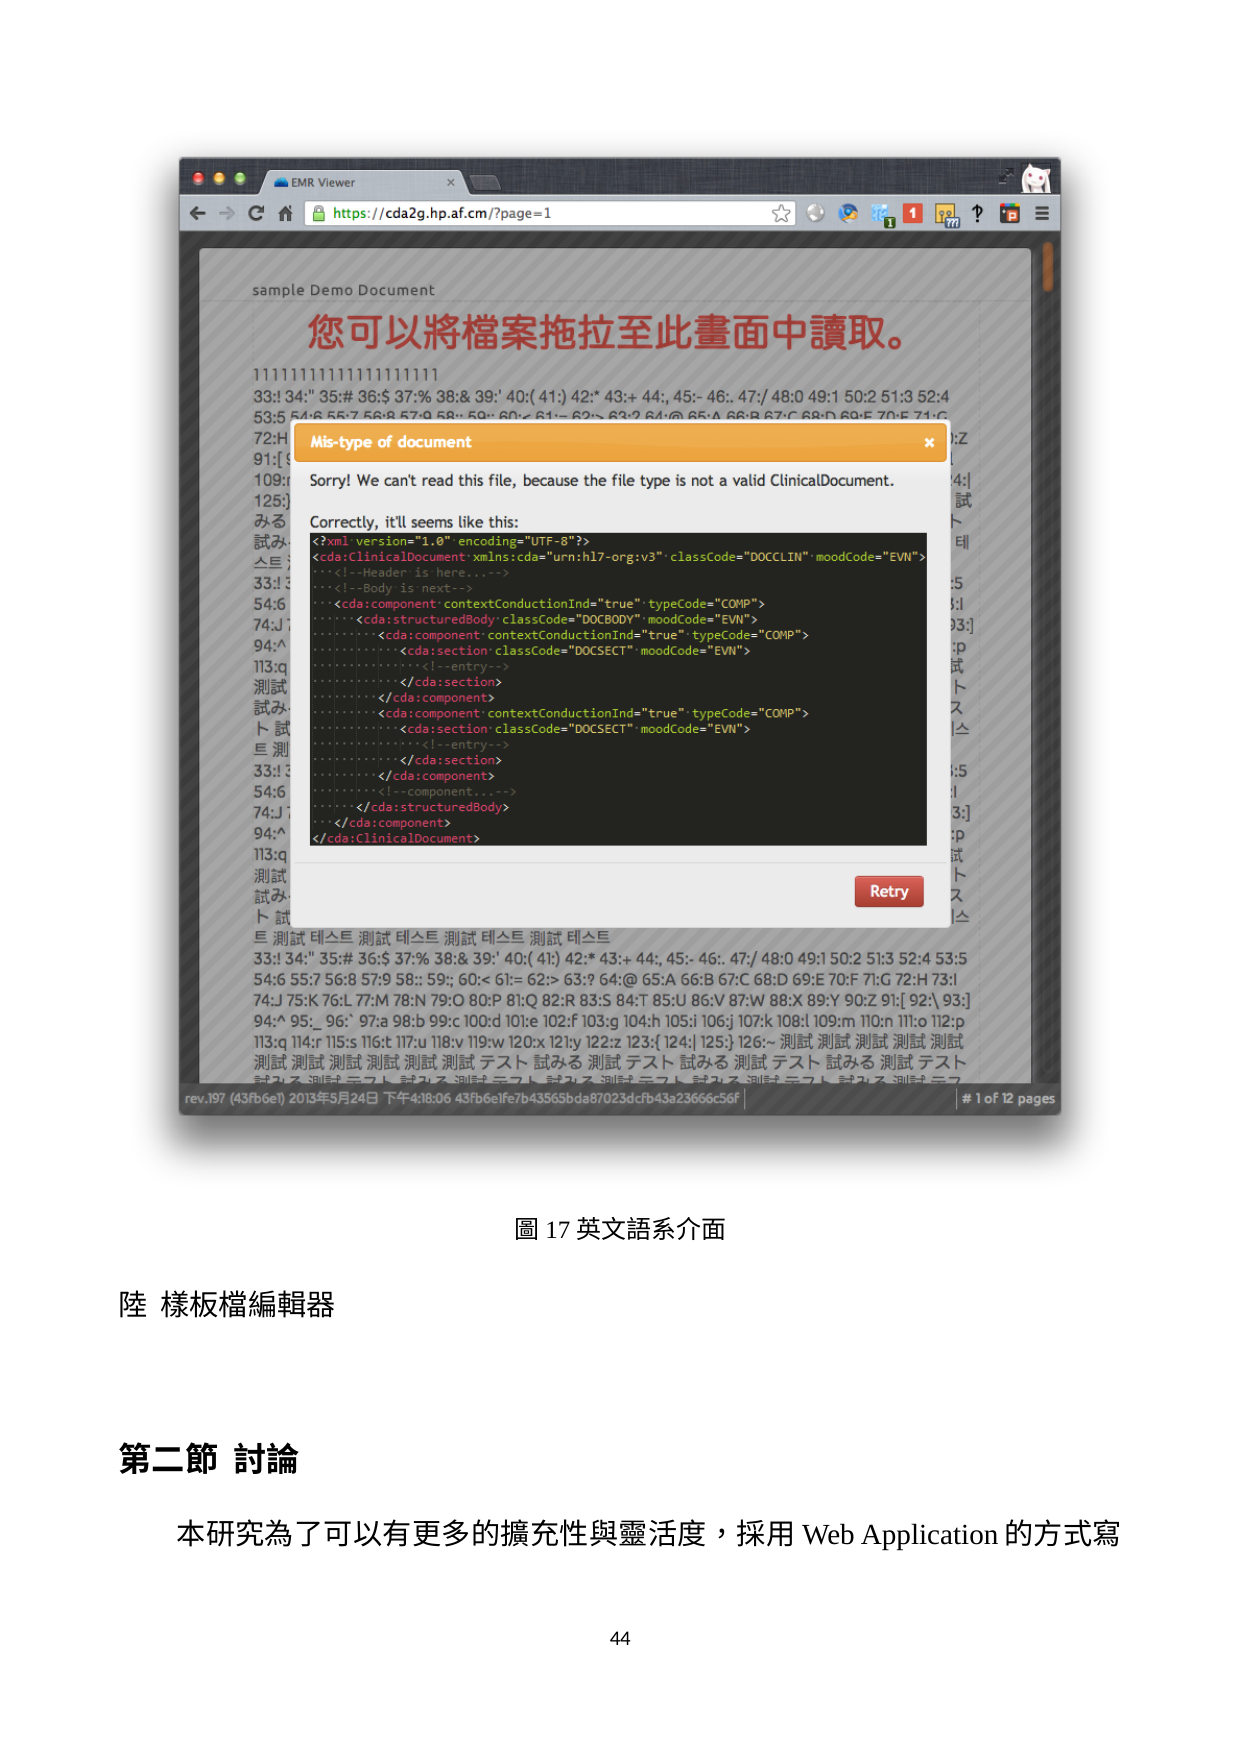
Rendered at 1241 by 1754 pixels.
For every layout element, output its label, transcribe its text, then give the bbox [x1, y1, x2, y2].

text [118, 1494, 1122, 1569]
picture [121, 121, 1120, 1197]
subtitle 樣板檔編輯器 [118, 1265, 1122, 1340]
subtitle 討論 [118, 1419, 1122, 1494]
text 圖 17 英文語系介面 [1, 1209, 1239, 1247]
